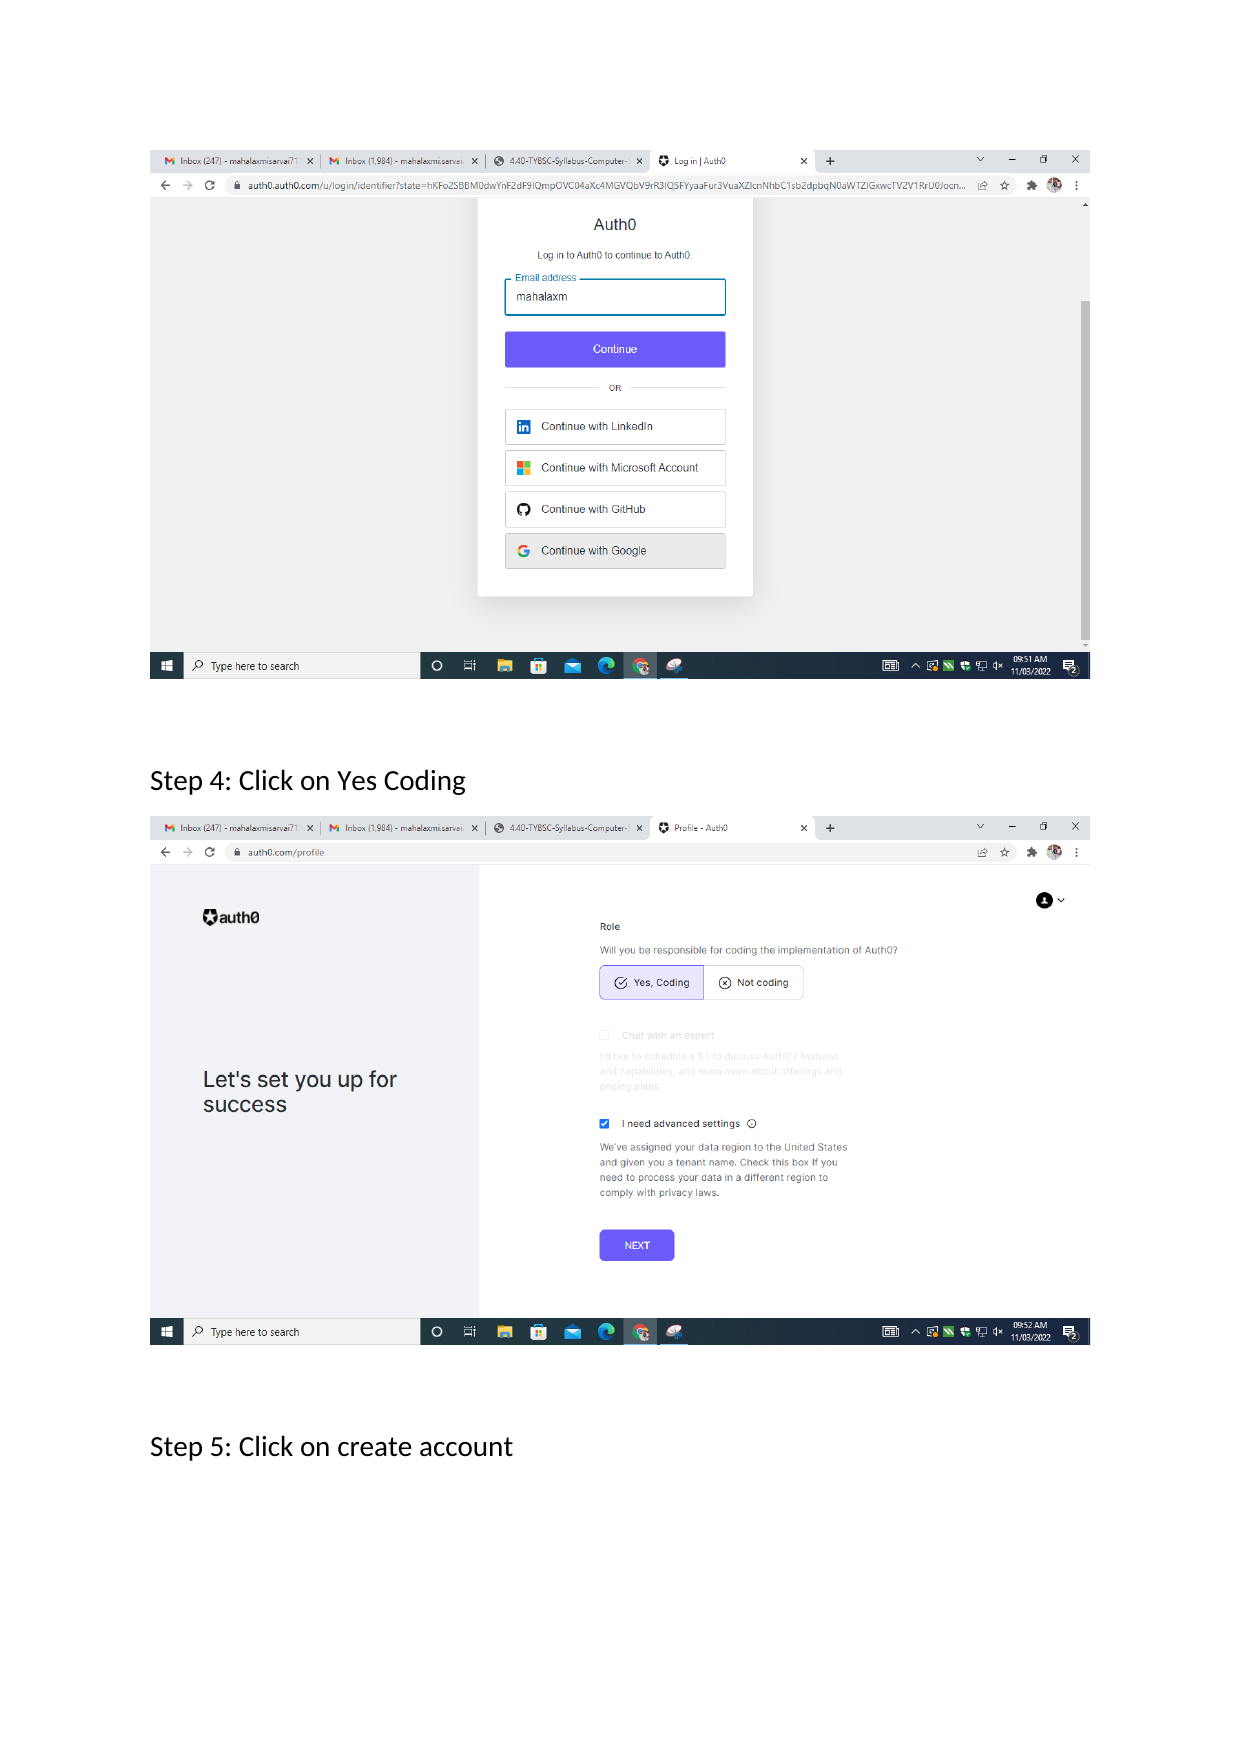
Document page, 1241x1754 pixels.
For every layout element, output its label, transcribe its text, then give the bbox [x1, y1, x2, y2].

text Step 4: Click on Yes Coding [150, 762, 1090, 798]
picture [150, 150, 1091, 679]
text Step 5: Click on create account [150, 1428, 1090, 1464]
picture [150, 816, 1091, 1345]
